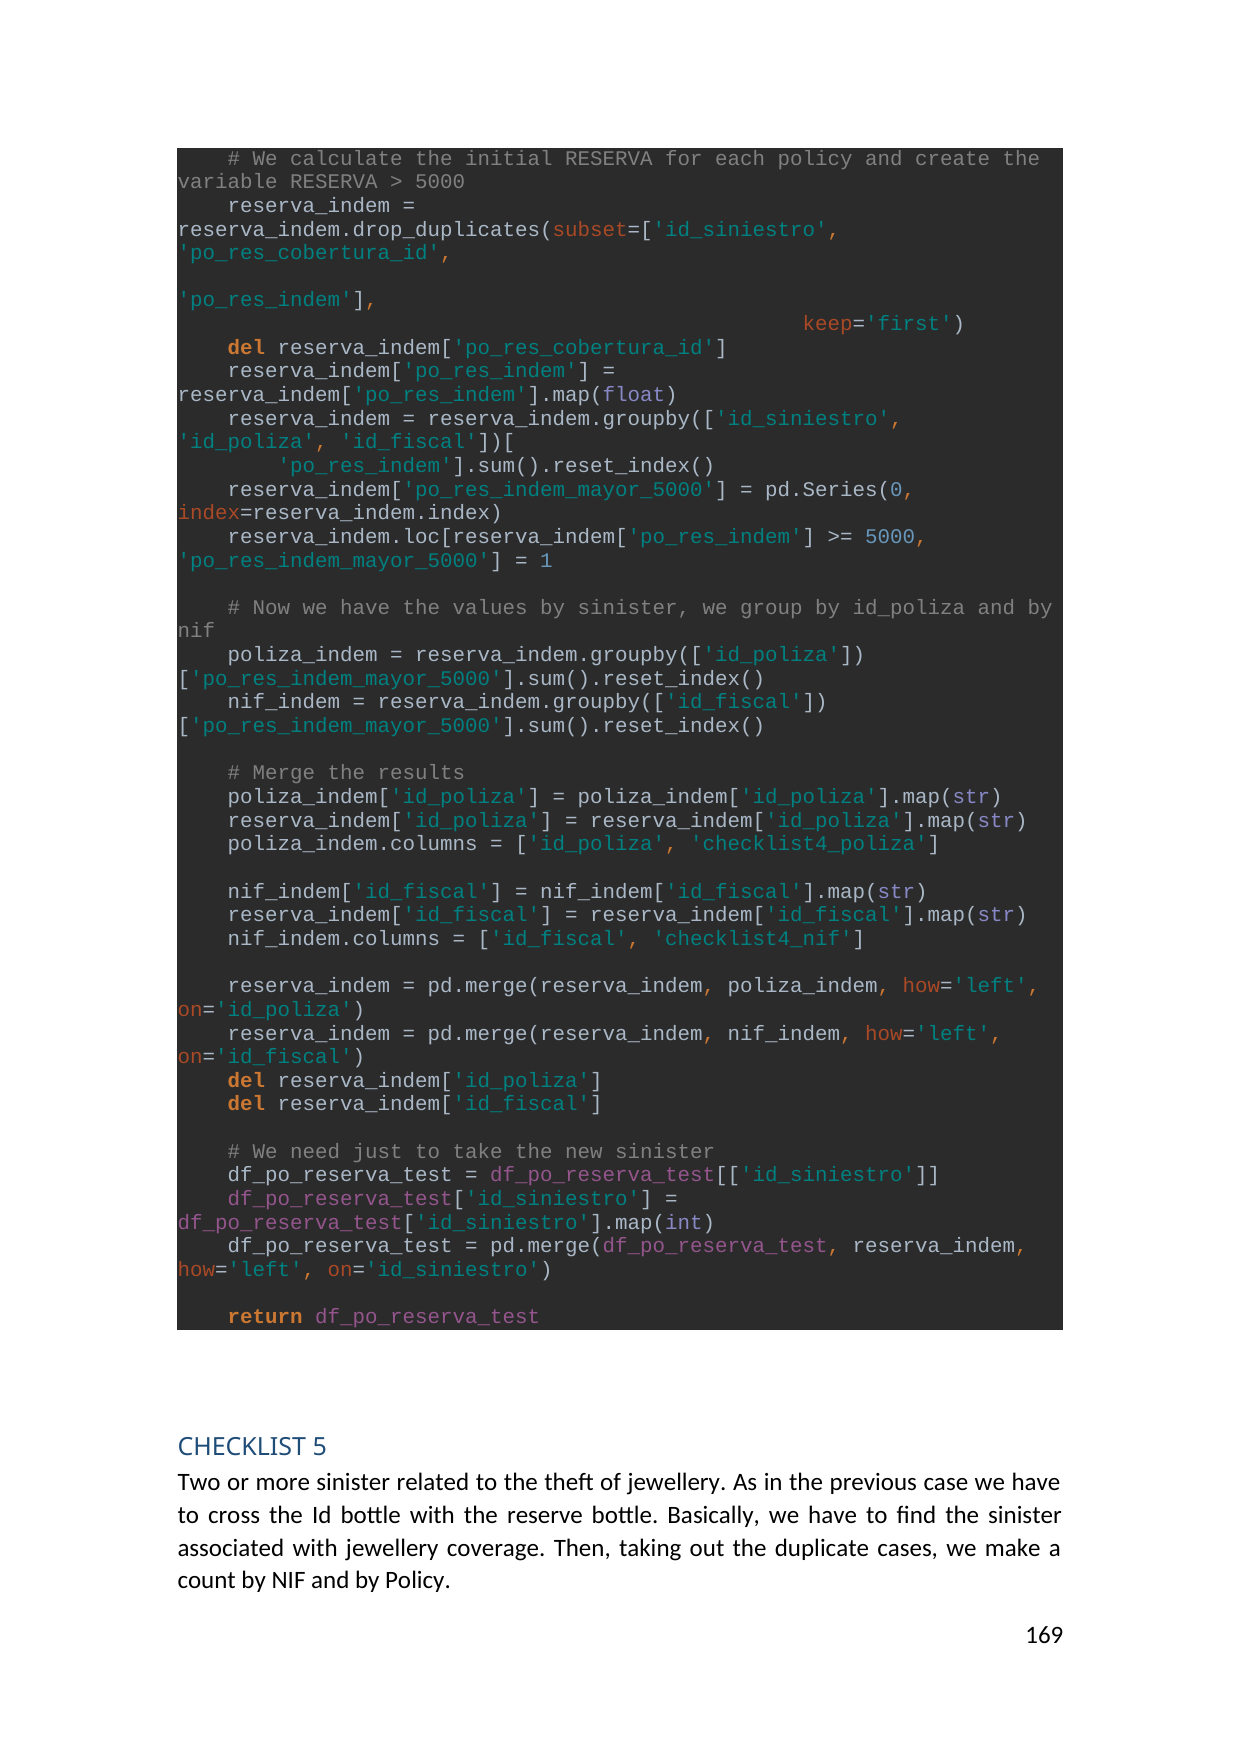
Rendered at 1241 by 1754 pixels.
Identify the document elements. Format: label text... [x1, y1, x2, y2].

subtitle CHECKLIST 5 [177, 1429, 1063, 1463]
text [177, 148, 1063, 1330]
text Two or more sinister related to the theft of jewellery. As in the previous case we have to cross the Id bottle with the reserve bottle. Basically, we have to find the sinister associated with jewellery coverage. Then, taking out the duplicate cases, we make a count by NIF and by Policy. [177, 1466, 1063, 1595]
